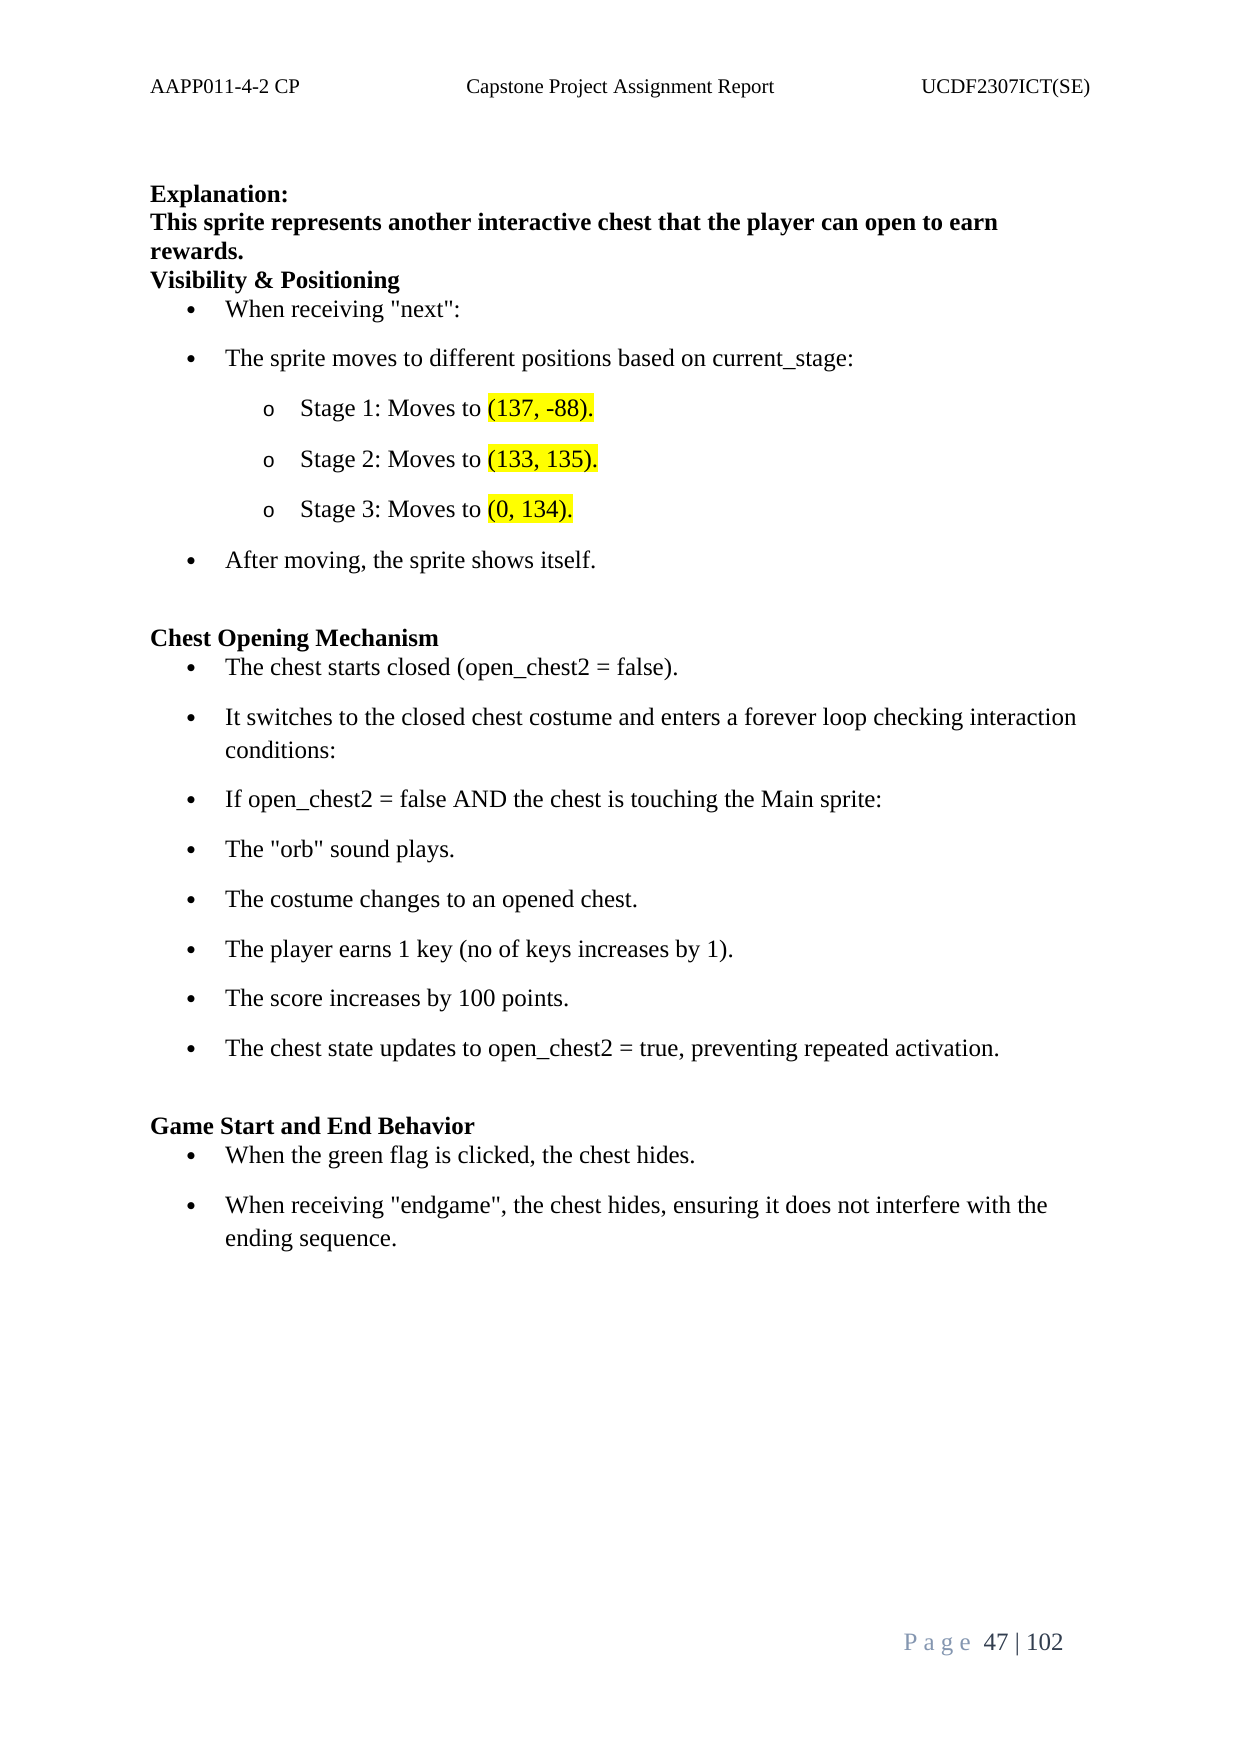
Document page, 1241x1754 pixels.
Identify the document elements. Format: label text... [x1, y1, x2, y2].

list Stage 2: Moves to (133, 135). [262, 444, 1090, 473]
text This sprite represents another interactive chest that the player can open to earn rewards. [150, 207, 1090, 265]
list The costume changes to an opened chest. [187, 884, 1090, 913]
list The "orb" sound plays. [187, 834, 1090, 863]
list The score increases by 100 points. [187, 983, 1090, 1012]
list The sprite moves to different positions based on current_stage: [187, 343, 1090, 372]
list If open_chest2 = false AND the chest is touching the Main sprite: [187, 784, 1090, 813]
list Stage 1: Moves to (137, -88). [262, 393, 1090, 423]
list The chest starts closed (open_chest2 = false). [187, 652, 1090, 681]
list When receiving "endgame", the chest hides, ensuring it does not interfere with the ending sequence. [187, 1190, 1090, 1252]
list The chest state updates to open_chest2 = true, preventing repeated activation. [187, 1033, 1090, 1062]
list The player earns 1 key (no of keys increases by 1). [187, 934, 1090, 962]
text Visibility & Positioning [150, 265, 1090, 294]
text Chest Opening Mechanism [150, 623, 1090, 652]
list Stage 3: Moves to (0, 134). [262, 494, 1090, 524]
list After moving, the sprite shows itself. [187, 545, 1090, 574]
list When the green flag is clicked, the chest hides. [187, 1140, 1090, 1169]
list It switches to the closed chest costume and enters a forever loop checking interaction conditions: [187, 702, 1090, 764]
text Explanation: [150, 179, 1090, 207]
list When receiving "next": [187, 294, 1090, 322]
text Game Start and End Behavior [150, 1111, 1090, 1140]
